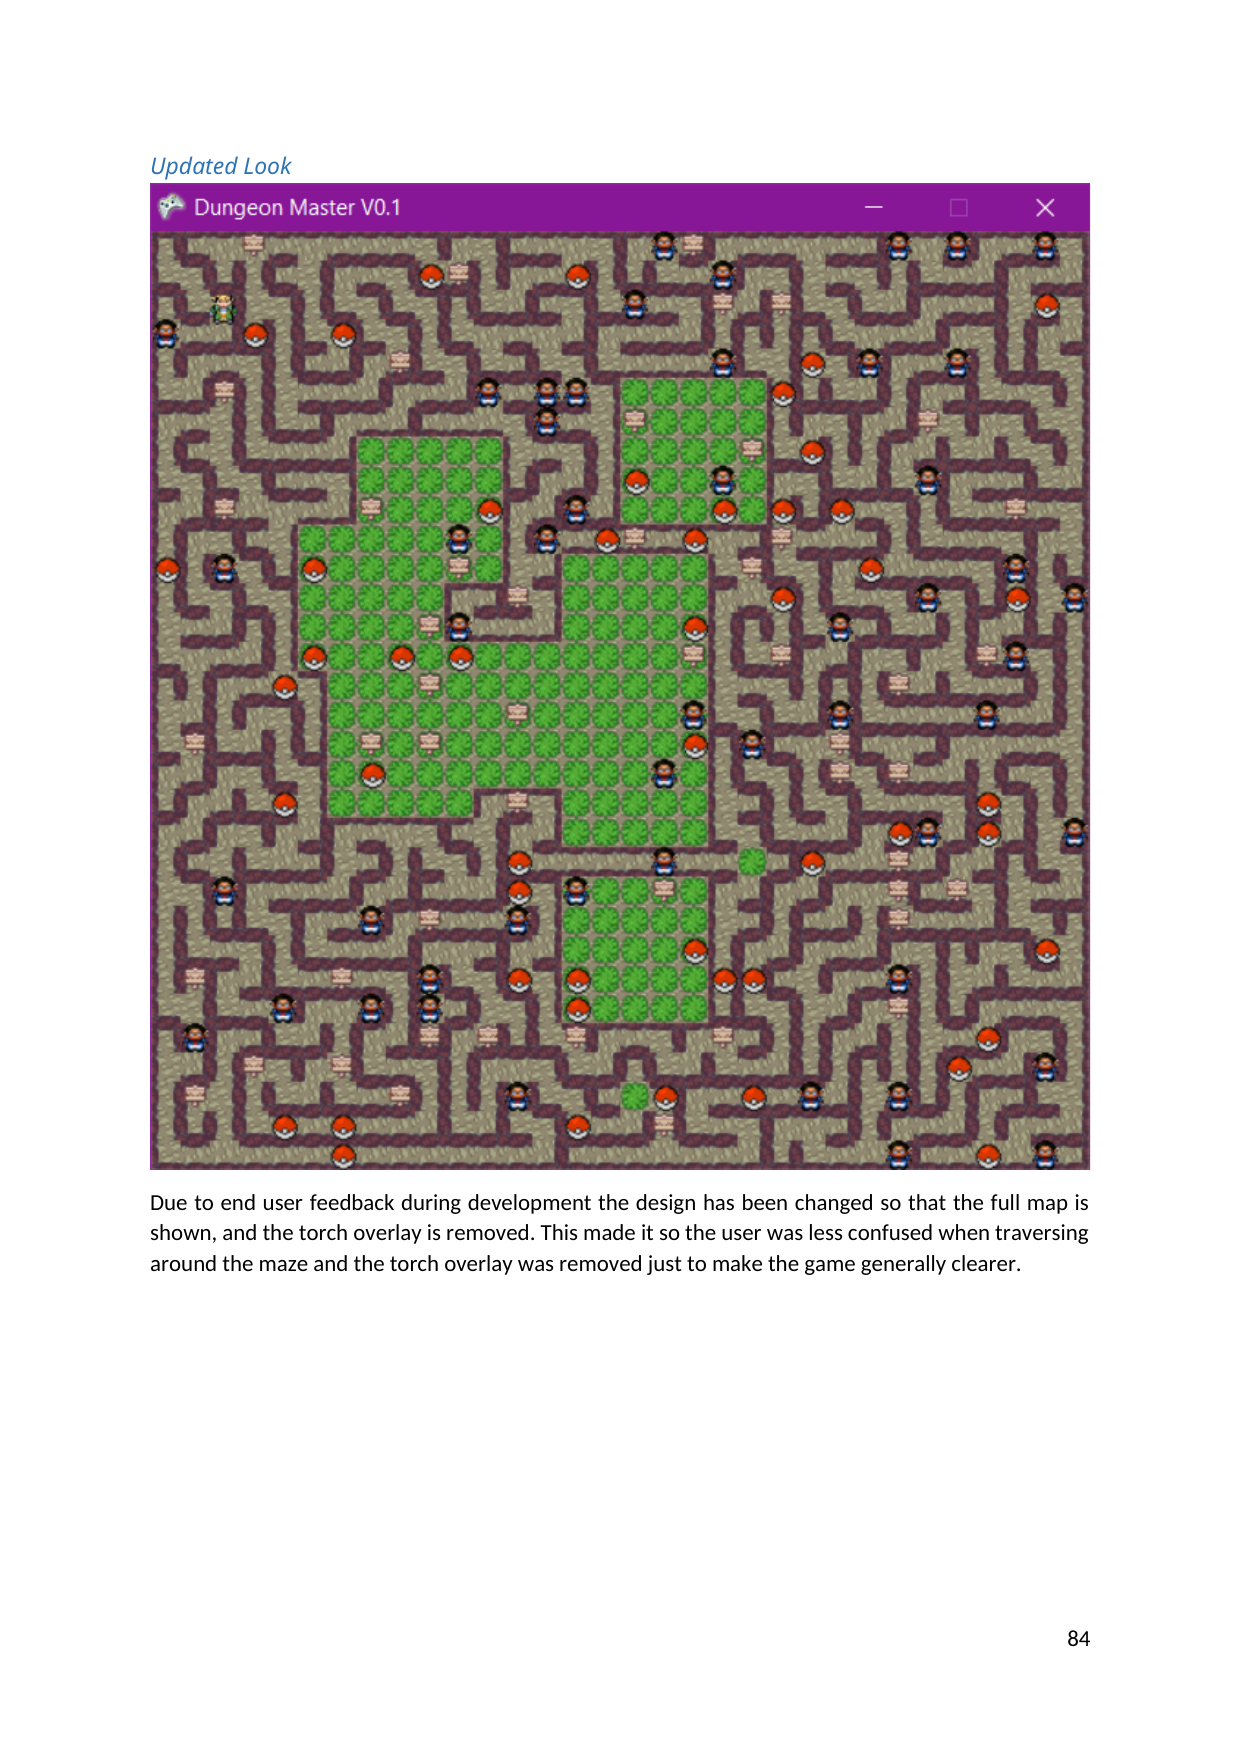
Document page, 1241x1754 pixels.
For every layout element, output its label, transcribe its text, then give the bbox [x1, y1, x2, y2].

picture [150, 183, 1091, 1170]
text Due to end user feedback during development the design has been changed so that the full map is shown, and the torch overlay is removed. This made it so the user was less confused when traversing around the maze and the torch overlay was removed just to make the game generally clearer. [150, 1188, 1090, 1277]
subtitle Updated Look [150, 150, 1090, 181]
